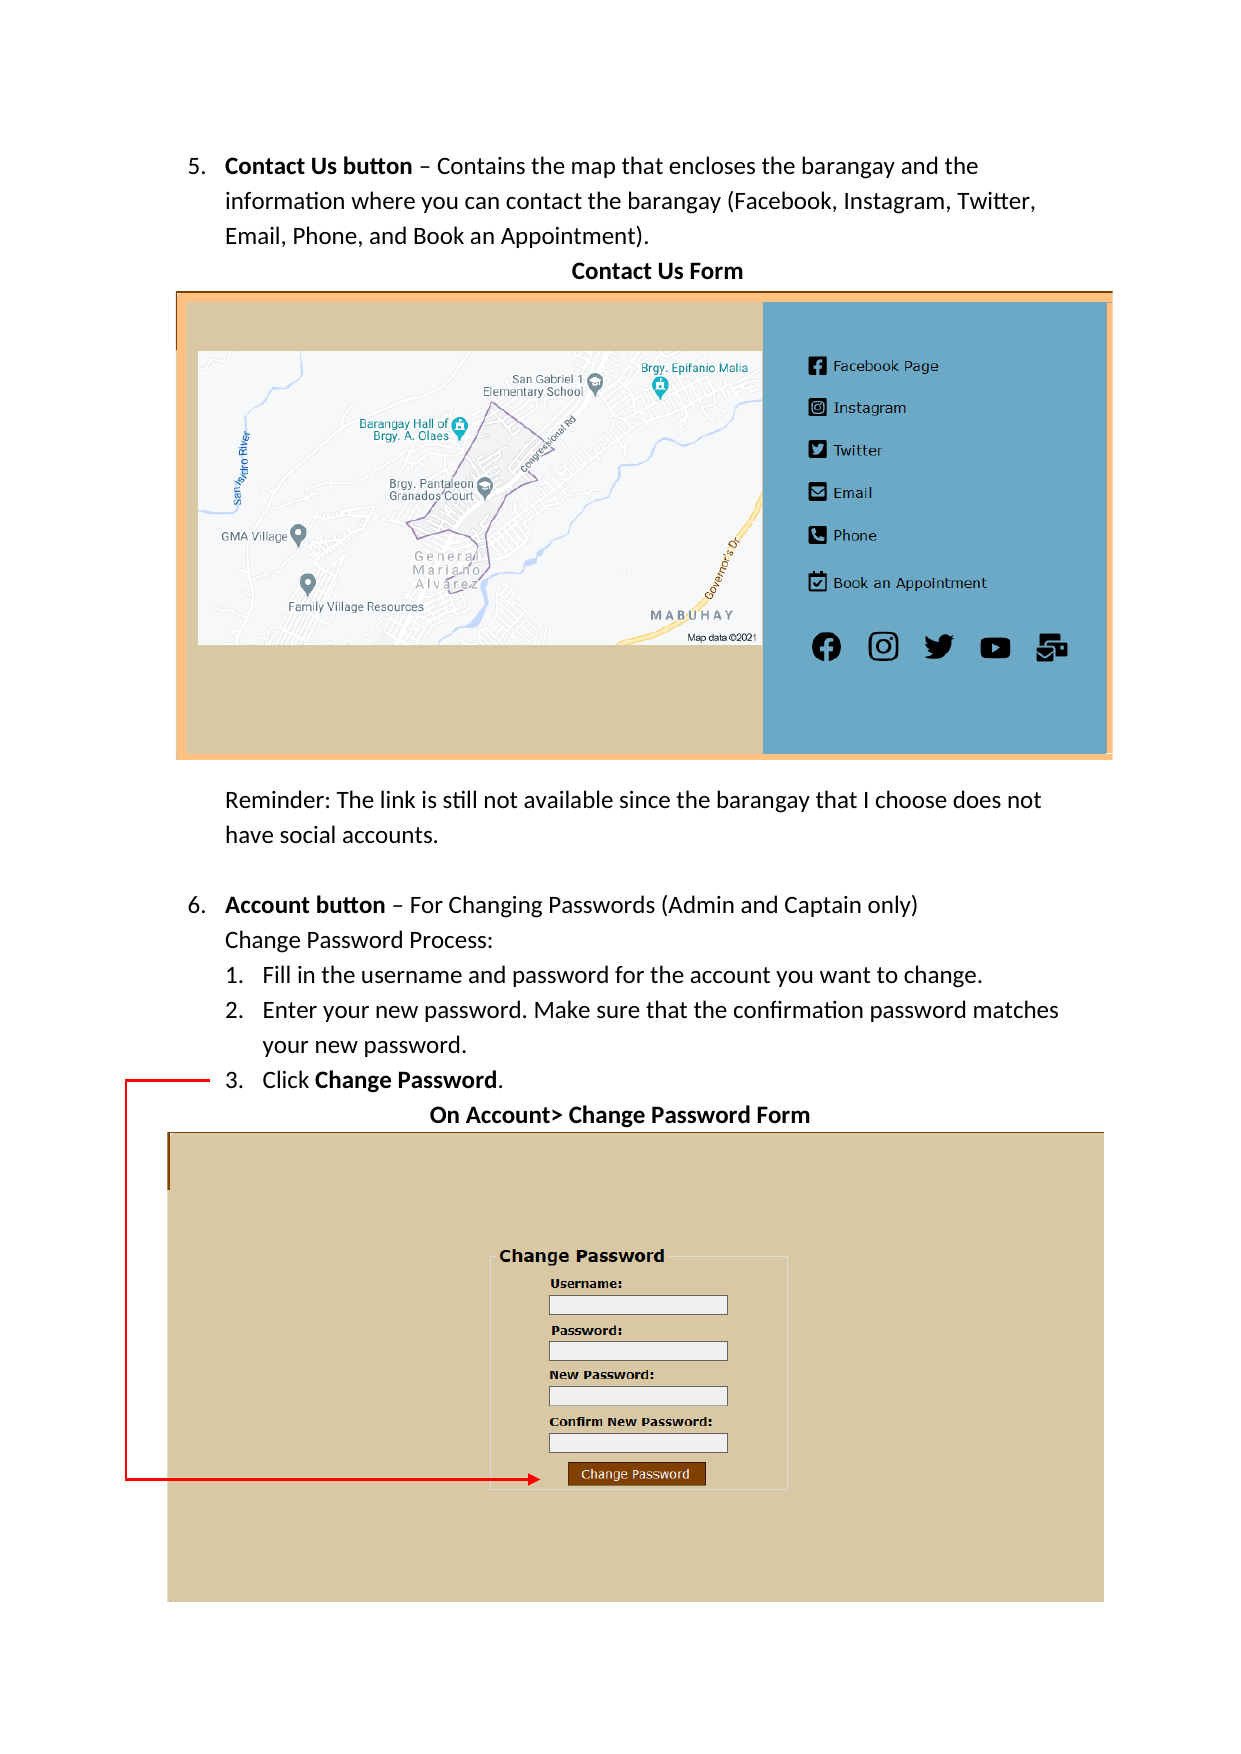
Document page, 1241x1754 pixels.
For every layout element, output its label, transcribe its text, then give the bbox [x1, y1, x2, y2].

list Click Change Password. [225, 1064, 1090, 1095]
picture [175, 291, 1113, 760]
list Contact Us button – Contains the map that encloses the barangay and the information where you can contact the barangay (Facebook, Instagram, Twitter, Email, Phone, and Book an Appointment). [187, 150, 1090, 251]
list Account button – For Changing Passwords (Admin and Captain only) [187, 889, 1090, 920]
text On Account> Change Password Form [150, 1099, 1090, 1130]
list Enter your new password. Make sure that the confirmation password matches your new password. [225, 994, 1090, 1060]
text Change Password Process: [150, 924, 1090, 955]
list Contact Us Form [225, 255, 1090, 286]
list Fill in the username and password for the account you want to change. [225, 959, 1090, 990]
picture [167, 1132, 1104, 1601]
list Reminder: The link is still not available since the barangay that I choose does not have social accounts. [225, 760, 1090, 850]
